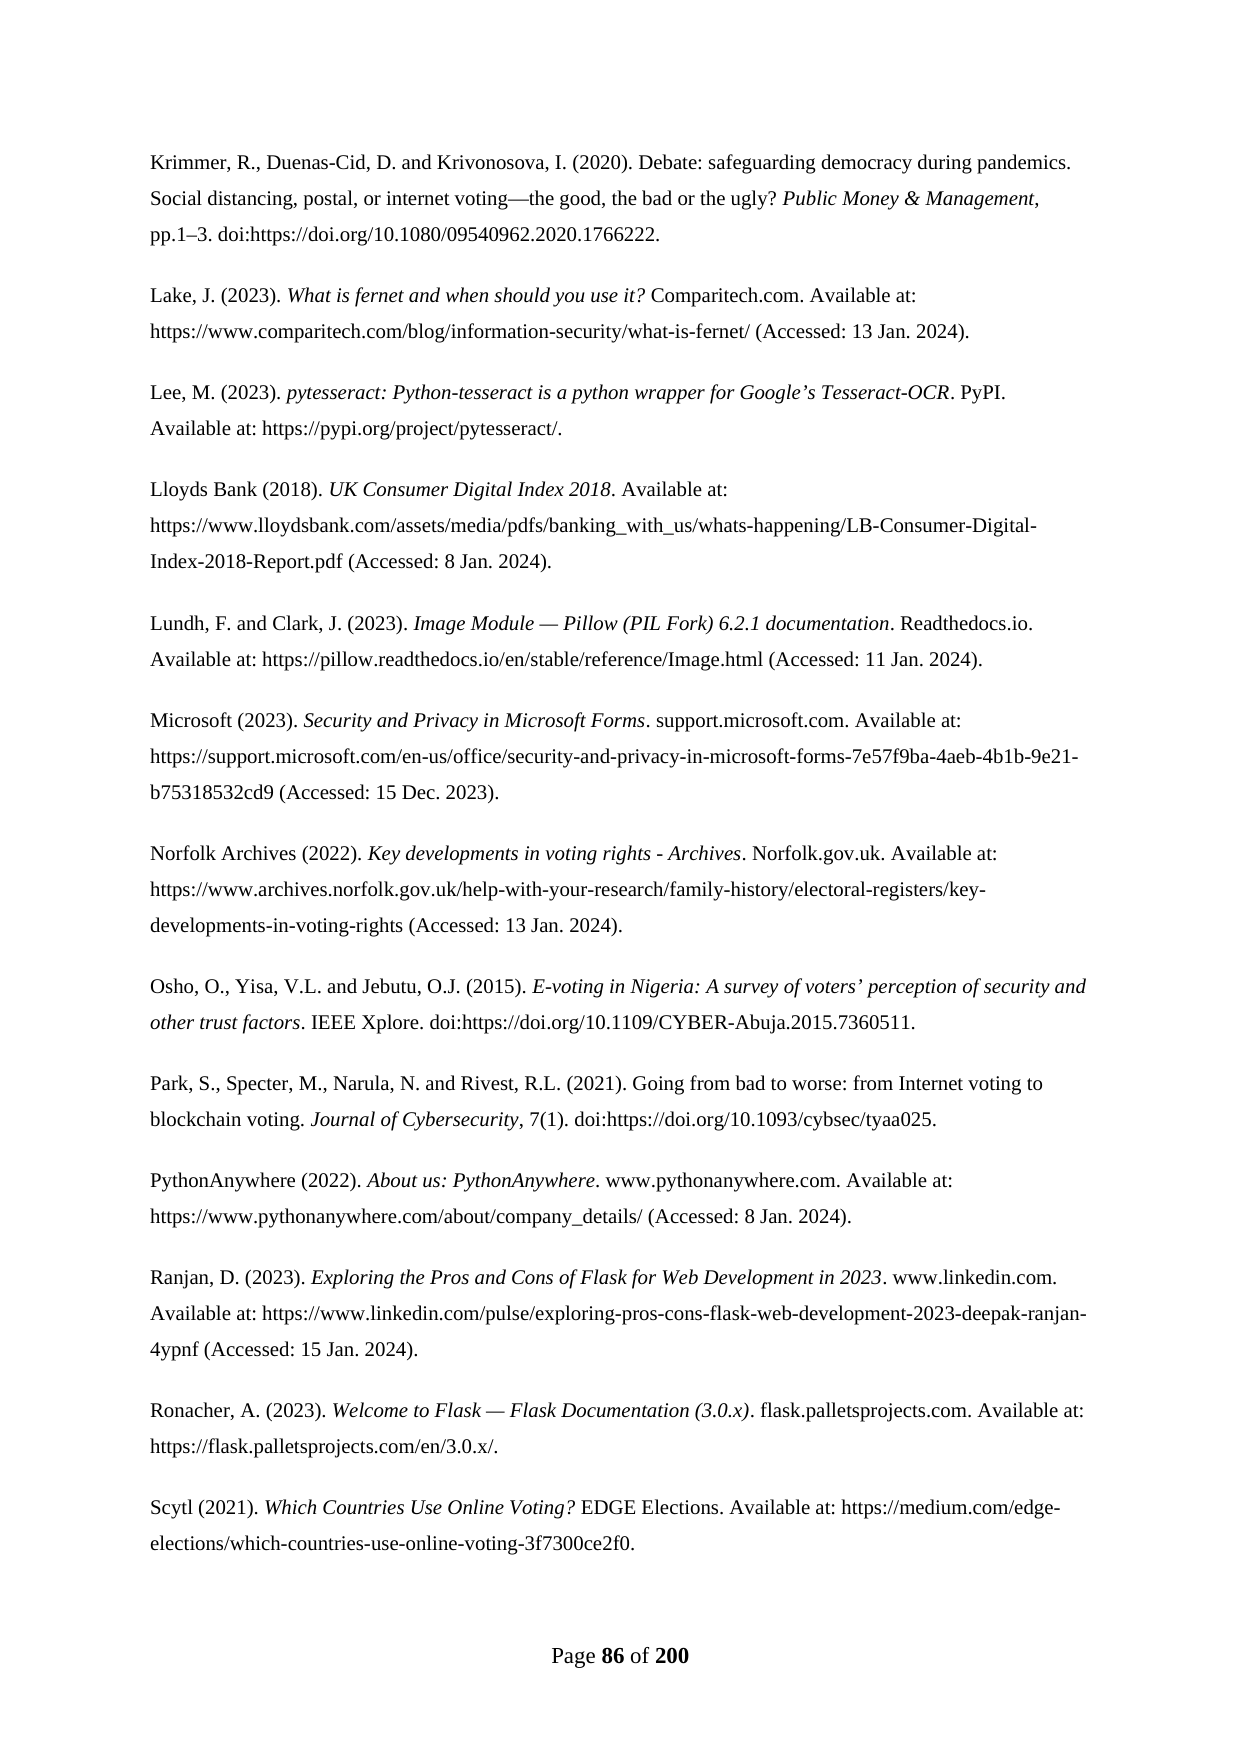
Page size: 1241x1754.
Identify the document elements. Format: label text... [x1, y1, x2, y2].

text Lloyds Bank (2018). UK Consumer Digital Index 2018. Available at: https://www.lloydsbank.com/assets/media/pdfs/banking_with_us/whats-happening/LB-Consumer-Digital-Index-2018-Report.pdf (Accessed: 8 Jan. 2024). [150, 477, 1090, 573]
text Lake, J. (2023). What is fernet and when should you use it? Comparitech.com. Available at: https://www.comparitech.com/blog/information-security/what-is-fernet/ (Accessed: 13 Jan. 2024). [150, 283, 1090, 343]
text Scytl (2021). Which Countries Use Online Voting? EDGE Elections. Available at: https://medium.com/edge-elections/which-countries-use-online-voting-3f7300ce2f0. [150, 1495, 1090, 1555]
text Park, S., Specter, M., Narula, N. and Rivest, R.L. (2021). Going from bad to worse: from Internet voting to blockchain voting. Journal of Cybersecurity, 7(1). doi:https://doi.org/10.1093/cybsec/tyaa025. [150, 1071, 1090, 1131]
text Norfolk Archives (2022). Key developments in voting rights - Archives. Norfolk.gov.uk. Available at: https://www.archives.norfolk.gov.uk/help-with-your-research/family-history/electoral-registers/key-developments-in-voting-rights (Accessed: 13 Jan. 2024). [150, 841, 1090, 937]
text PythonAnywhere (2022). About us: PythonAnywhere. www.pythonanywhere.com. Available at: https://www.pythonanywhere.com/about/company_details/ (Accessed: 8 Jan. 2024). [150, 1168, 1090, 1228]
text Ronacher, A. (2023). Welcome to Flask — Flask Documentation (3.0.x). flask.palletsprojects.com. Available at: https://flask.palletsprojects.com/en/3.0.x/. [150, 1398, 1090, 1458]
text Microsoft (2023). Security and Privacy in Microsoft Forms. support.microsoft.com. Available at: https://support.microsoft.com/en-us/office/security-and-privacy-in-microsoft-forms-7e57f9ba-4aeb-4b1b-9e21-b75318532cd9 (Accessed: 15 Dec. 2023). [150, 707, 1090, 804]
text Ranjan, D. (2023). Exploring the Pros and Cons of Flask for Web Development in 2023. www.linkedin.com. Available at: https://www.linkedin.com/pulse/exploring-pros-cons-flask-web-development-2023-deepak-ranjan-4ypnf (Accessed: 15 Jan. 2024). [150, 1265, 1090, 1361]
text Lundh, F. and Clark, J. (2023). Image Module — Pillow (PIL Fork) 6.2.1 documentation. Readthedocs.io. Available at: https://pillow.readthedocs.io/en/stable/reference/Image.html (Accessed: 11 Jan. 2024). [150, 610, 1090, 671]
text Krimmer, R., Duenas-Cid, D. and Krivonosova, I. (2020). Debate: safeguarding democracy during pandemics. Social distancing, postal, or internet voting—the good, the bad or the ugly? Public Money & Management, pp.1–3. doi:https://doi.org/10.1080/09540962.2020.1766222. [150, 150, 1090, 246]
text Lee, M. (2023). pytesseract: Python-tesseract is a python wrapper for Google’s Tesseract-OCR. PyPI. Available at: https://pypi.org/project/pytesseract/. [150, 380, 1090, 440]
text Osho, O., Yisa, V.L. and Jebutu, O.J. (2015). E-voting in Nigeria: A survey of voters’ perception of security and other trust factors. IEEE Xplore. doi:https://doi.org/10.1109/CYBER-Abuja.2015.7360511. [150, 974, 1090, 1034]
